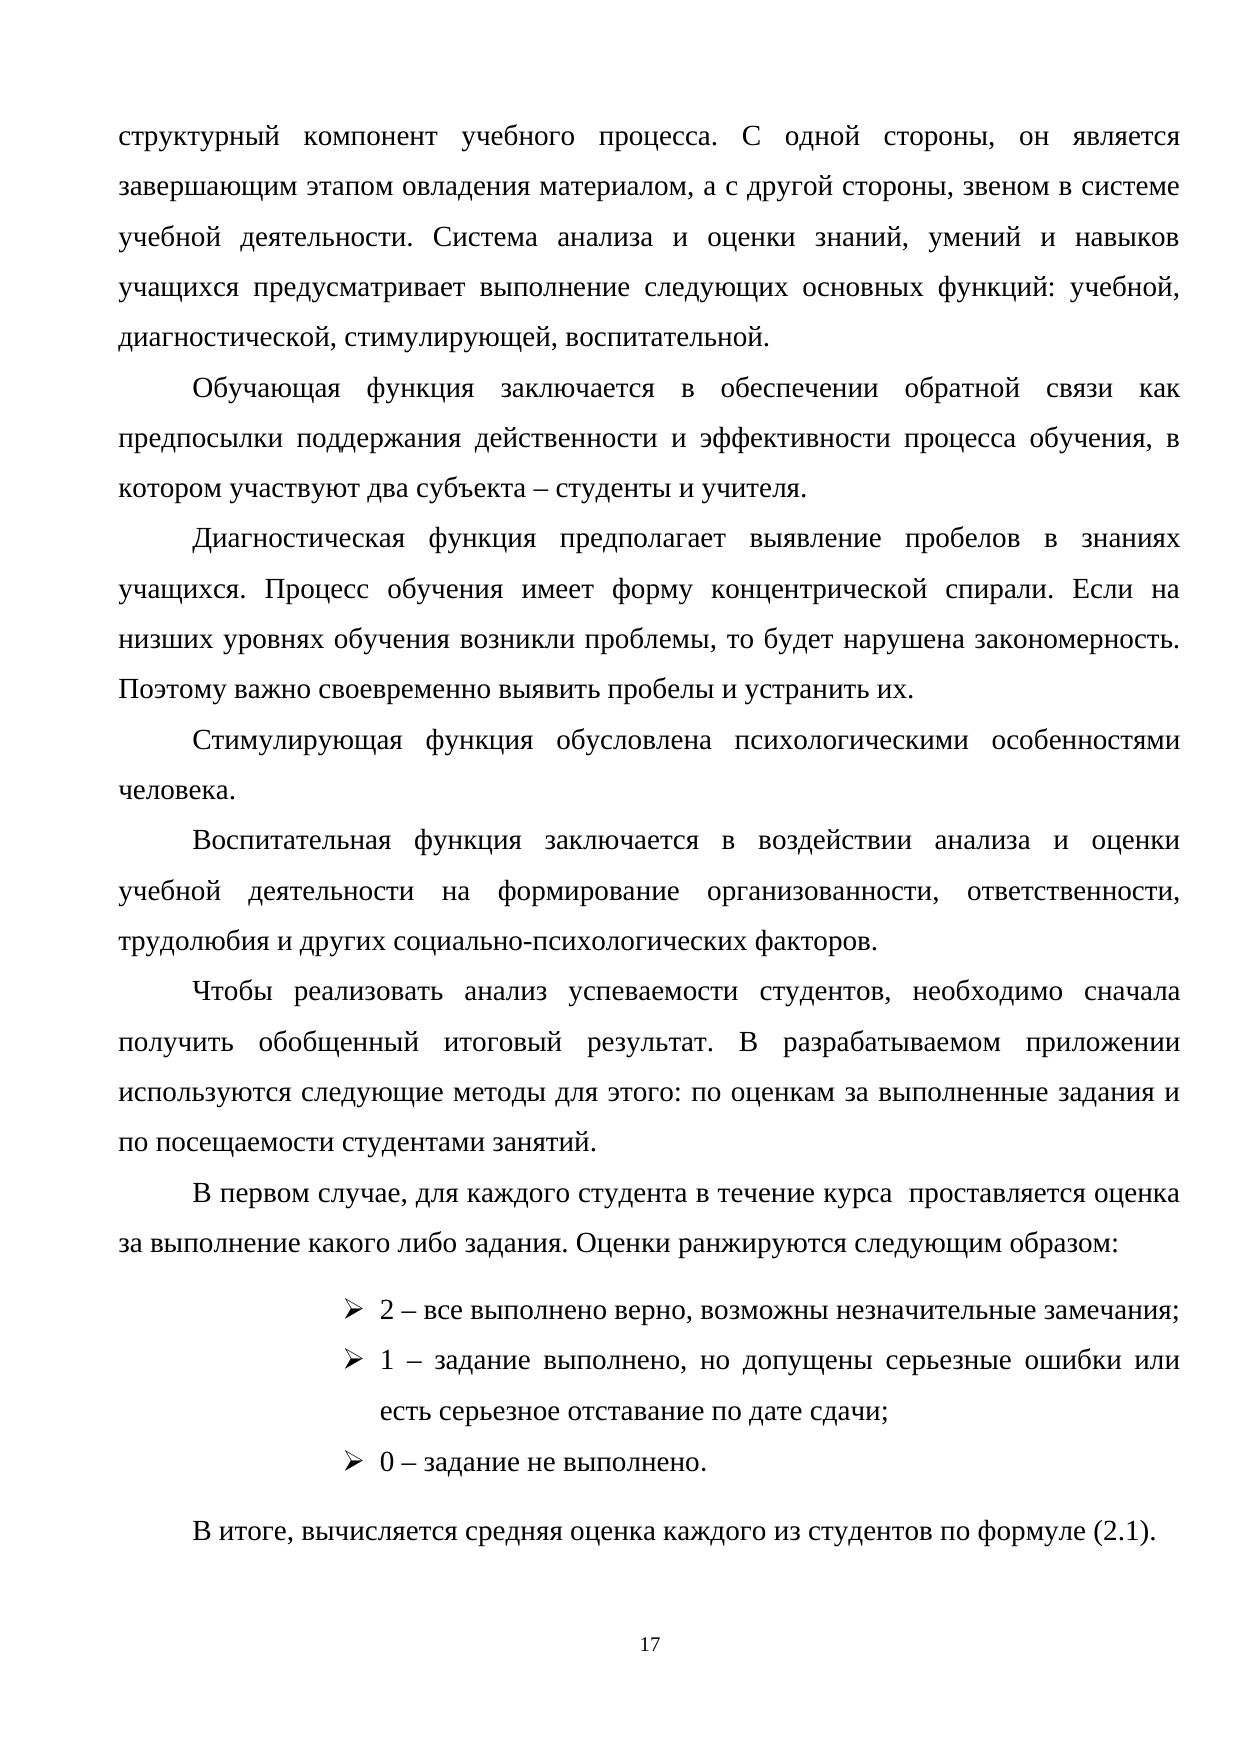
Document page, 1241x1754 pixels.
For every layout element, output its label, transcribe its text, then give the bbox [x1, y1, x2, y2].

text Воспитательная функция заключается в воздействии анализа и оценки учебной деятельности на формирование организованности, ответственности, трудолюбия и других социально-психологических факторов. [118, 822, 1181, 957]
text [118, 118, 1181, 353]
text Обучающая функция заключается в обеспечении обратной связи как предпосылки поддержания действенности и эффективности процесса обучения, в котором участвуют два субъекта – студенты и учителя. [118, 370, 1181, 504]
text В первом случае, для каждого студента в течение курса проставляется оценка за выполнение какого либо задания. Оценки ранжируются следующим образом: [118, 1175, 1181, 1258]
text Стимулирующая функция обусловлена психологическими особенностями человека. [118, 722, 1181, 806]
text Диагностическая функция предполагает выявление пробелов в знаниях учащихся. Процесс обучения имеет форму концентрической спирали. Если на низших уровнях обучения возникли проблемы, то будет нарушена закономерность. Поэтому важно своевременно выявить пробелы и устранить их. [118, 521, 1181, 705]
list 2 – все выполнено верно, возможны незначительные замечания; [342, 1292, 1181, 1326]
list 0 – задание не выполнено. [342, 1443, 1181, 1479]
text В итоге, вычисляется средняя оценка каждого из студентов по формуле (2.1). [118, 1513, 1181, 1547]
list 1 – задание выполнено, но допущены серьезные ошибки или есть серьезное отставание по дате сдачи; [342, 1342, 1181, 1426]
text Чтобы реализовать анализ успеваемости студентов, необходимо сначала получить обобщенный итоговый результат. В разрабатываемом приложении используются следующие методы для этого: по оценкам за выполненные задания и по посещаемости студентами занятий. [118, 973, 1181, 1158]
